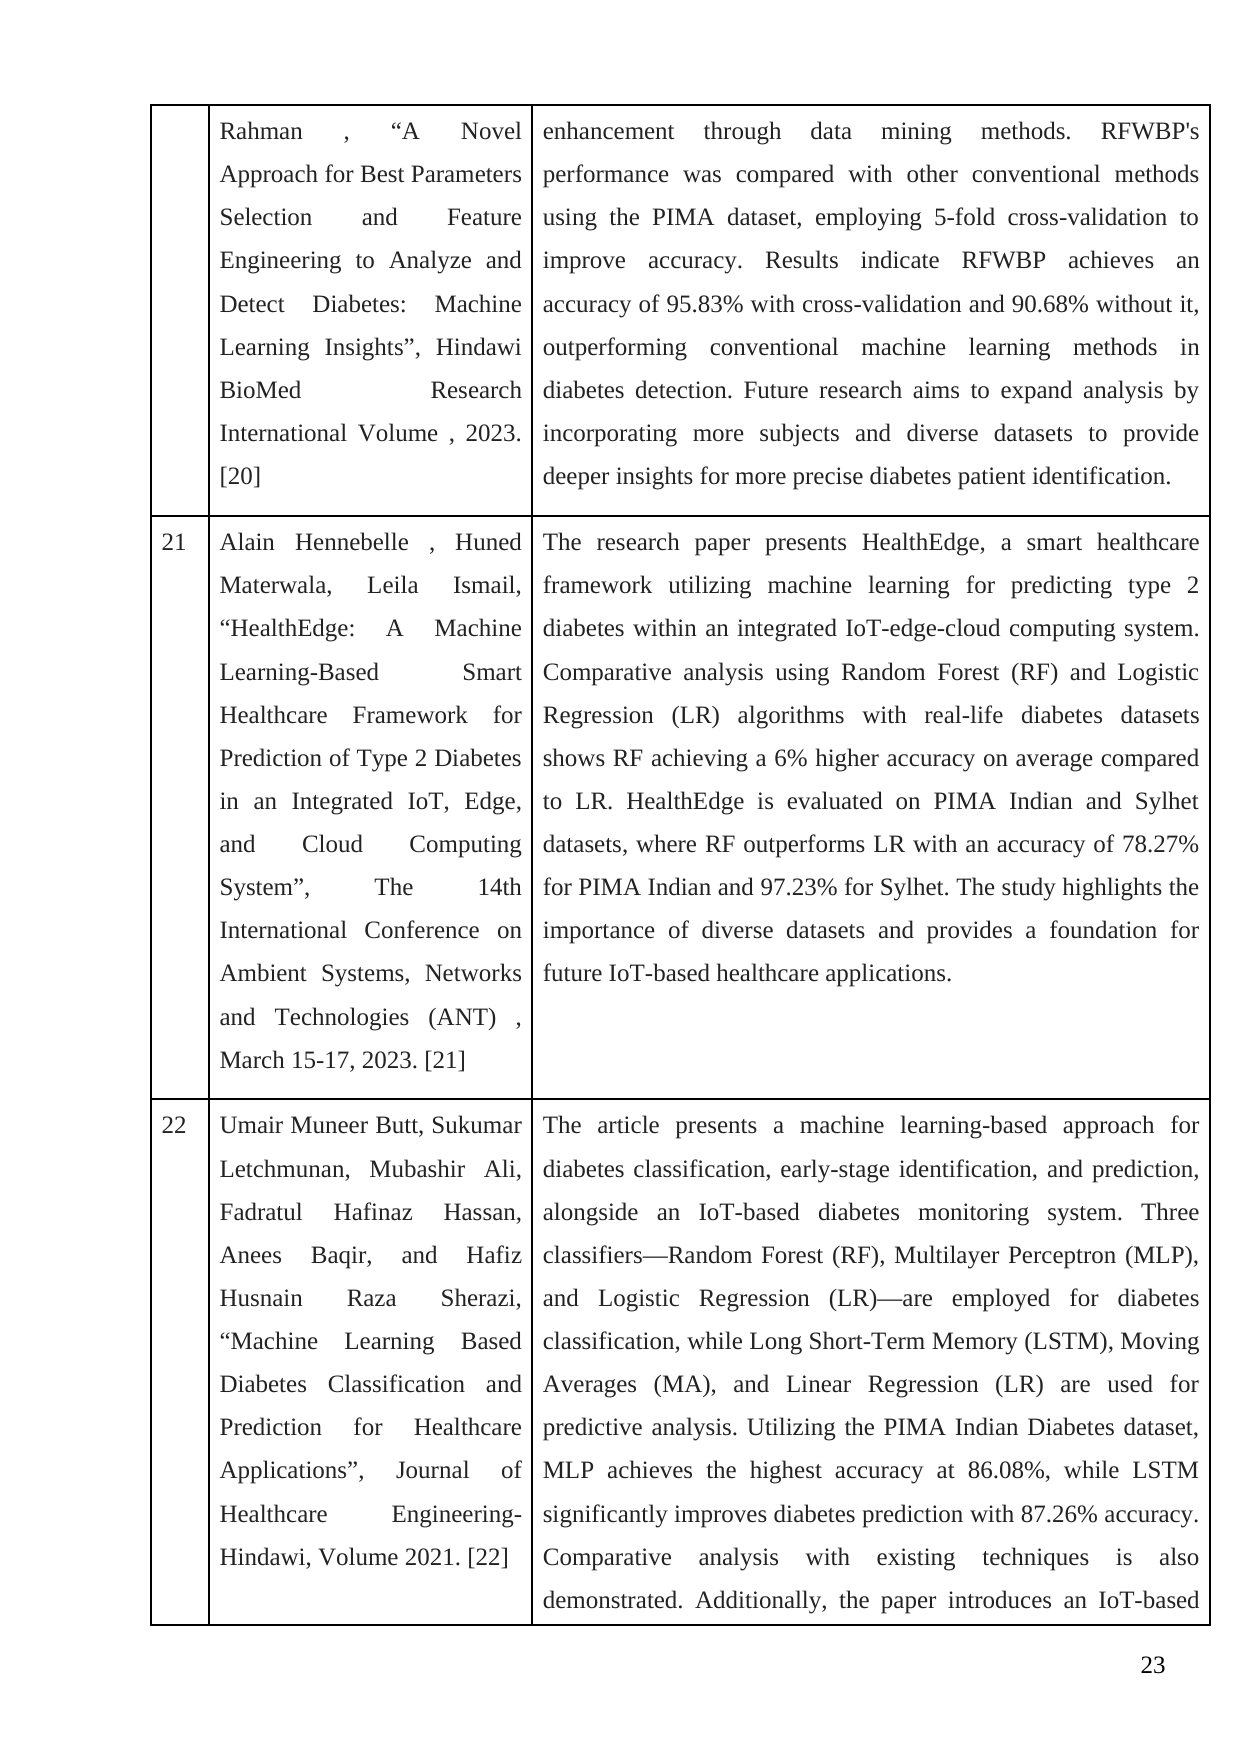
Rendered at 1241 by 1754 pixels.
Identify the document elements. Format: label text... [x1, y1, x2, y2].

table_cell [210, 106, 531, 515]
table_cell 21 [152, 517, 208, 1098]
table_cell 22 [152, 1100, 208, 1624]
table_cell The research paper presents HealthEdge, a smart healthcare framework utilizing machine learning for predicting type 2 diabetes within an integrated IoT-edge-cloud computing system. Comparative analysis using Random Forest (RF) and Logistic Regression (LR) algorithms with real-life diabetes datasets shows RF achieving a 6% higher accuracy on average compared to LR. HealthEdge is evaluated on PIMA Indian and Sylhet datasets, where RF outperforms LR with an accuracy of 78.27% for PIMA Indian and 97.23% for Sylhet. The study highlights the importance of diverse datasets and provides a foundation for future IoT-based healthcare applications. [533, 517, 1209, 1098]
table_cell 20 [152, 106, 208, 515]
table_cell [533, 1100, 1209, 1624]
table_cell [210, 1100, 531, 1624]
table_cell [533, 106, 1209, 515]
table_cell Alain Hennebelle , Huned Materwala, Leila Ismail, “HealthEdge: A Machine Learning-Based Smart Healthcare Framework for Prediction of Type 2 Diabetes in an Integrated IoT, Edge, and Cloud Computing System”, The 14th International Conference on Ambient Systems, Networks and Technologies (ANT) , March 15-17, 2023. [21] [210, 517, 531, 1098]
